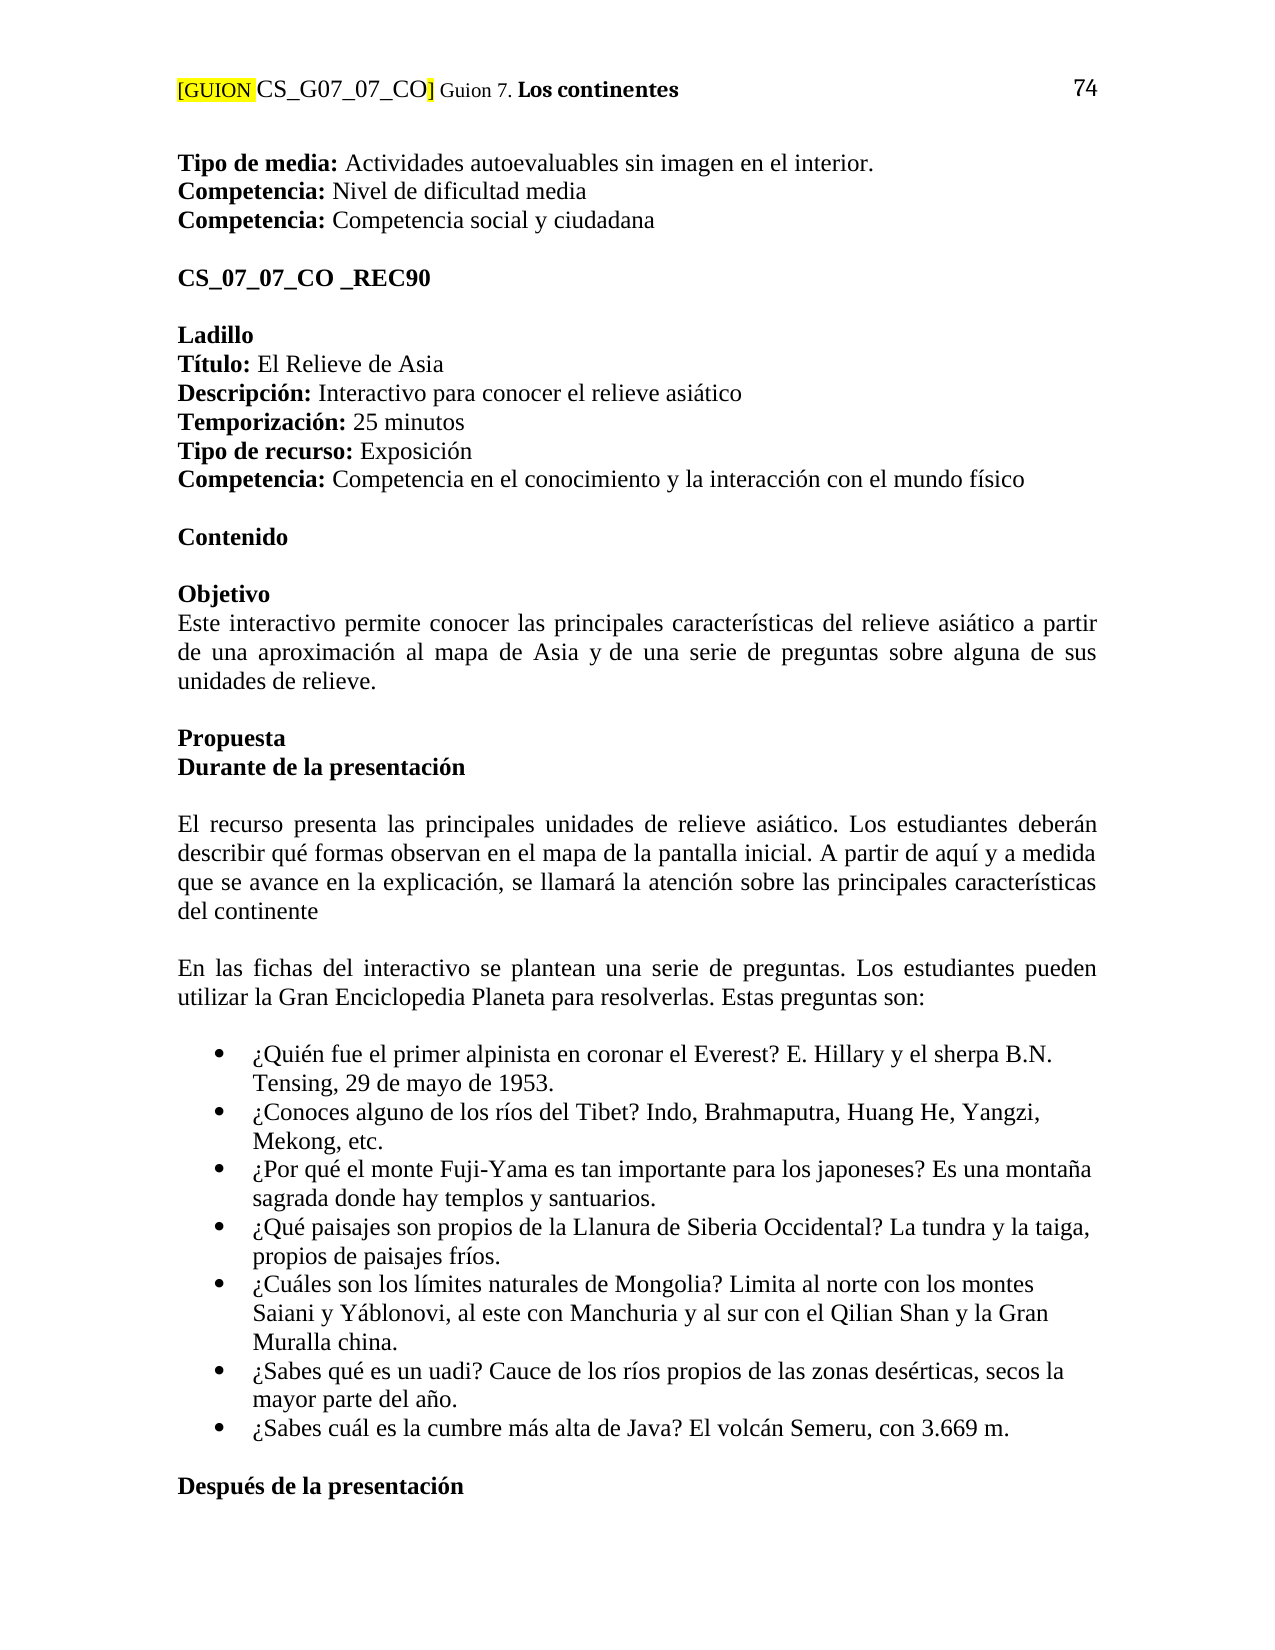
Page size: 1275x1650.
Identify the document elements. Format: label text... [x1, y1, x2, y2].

text Contenido [177, 522, 1098, 551]
list ¿Sabes cuál es la cumbre más alta de Java? El volcán Semeru, con 3.669 m. [215, 1413, 1098, 1442]
text Tipo de recurso: Exposición [177, 436, 1098, 464]
text Competencia: Nivel de dificultad media [177, 176, 1098, 205]
text Propuesta [177, 723, 1098, 752]
list ¿Conoces alguno de los ríos del Tibet? Indo, Brahmaputra, Huang He, Yangzi, Mekong, etc. [215, 1097, 1098, 1154]
list ¿Cuáles son los límites naturales de Mongolia? Limita al norte con los montes Saiani y Yáblonovi, al este con Manchuria y al sur con el Qilian Shan y la Gran Muralla china. [215, 1269, 1098, 1356]
text Durante de la presentación [177, 752, 1098, 781]
text Después de la presentación [177, 1471, 1098, 1499]
list ¿Sabes qué es un uadi? Cauce de los ríos propios de las zonas desérticas, secos la mayor parte del año. [215, 1356, 1098, 1413]
list ¿Quién fue el primer alpinista en coronar el Everest? E. Hillary y el sherpa B.N. Tensing, 29 de mayo de 1953. [215, 1039, 1098, 1097]
text Este interactivo permite conocer las principales características del relieve asiático a partir de una aproximación al mapa de Asia y de una serie de preguntas sobre alguna de sus unidades de relieve. [177, 608, 1098, 694]
subtitle Título: El Relieve de Asia [177, 349, 1098, 378]
text El recurso presenta las principales unidades de relieve asiático. Los estudiantes deberán describir qué formas observan en el mapa de la pantalla inicial. A partir de aquí y a medida que se avance en la explicación, se llamará la atención sobre las principales características del continente [177, 809, 1098, 924]
text Temporización: 25 minutos [177, 407, 1098, 436]
text Competencia: Competencia en el conocimiento y la interacción con el mundo físico [177, 464, 1098, 493]
list ¿Qué paisajes son propios de la Llanura de Siberia Occidental? La tundra y la taiga, propios de paisajes fríos. [215, 1212, 1098, 1269]
text Tipo de media: Actividades autoevaluables sin imagen en el interior. [177, 148, 1098, 176]
list ¿Por qué el monte Fuji-Yama es tan importante para los japoneses? Es una montaña sagrada donde hay templos y santuarios. [215, 1154, 1098, 1212]
text En las fichas del interactivo se plantean una serie de preguntas. Los estudiantes pueden utilizar la Gran Enciclopedia Planeta para resolverlas. Estas preguntas son: [177, 953, 1098, 1011]
text Competencia: Competencia social y ciudadana [177, 205, 1098, 234]
text CS_07_07_CO _REC90 [177, 263, 1098, 291]
text Ladillo [177, 320, 1098, 349]
text Objetivo [177, 579, 1098, 608]
text Descripción: Interactivo para conocer el relieve asiático [177, 378, 1098, 407]
